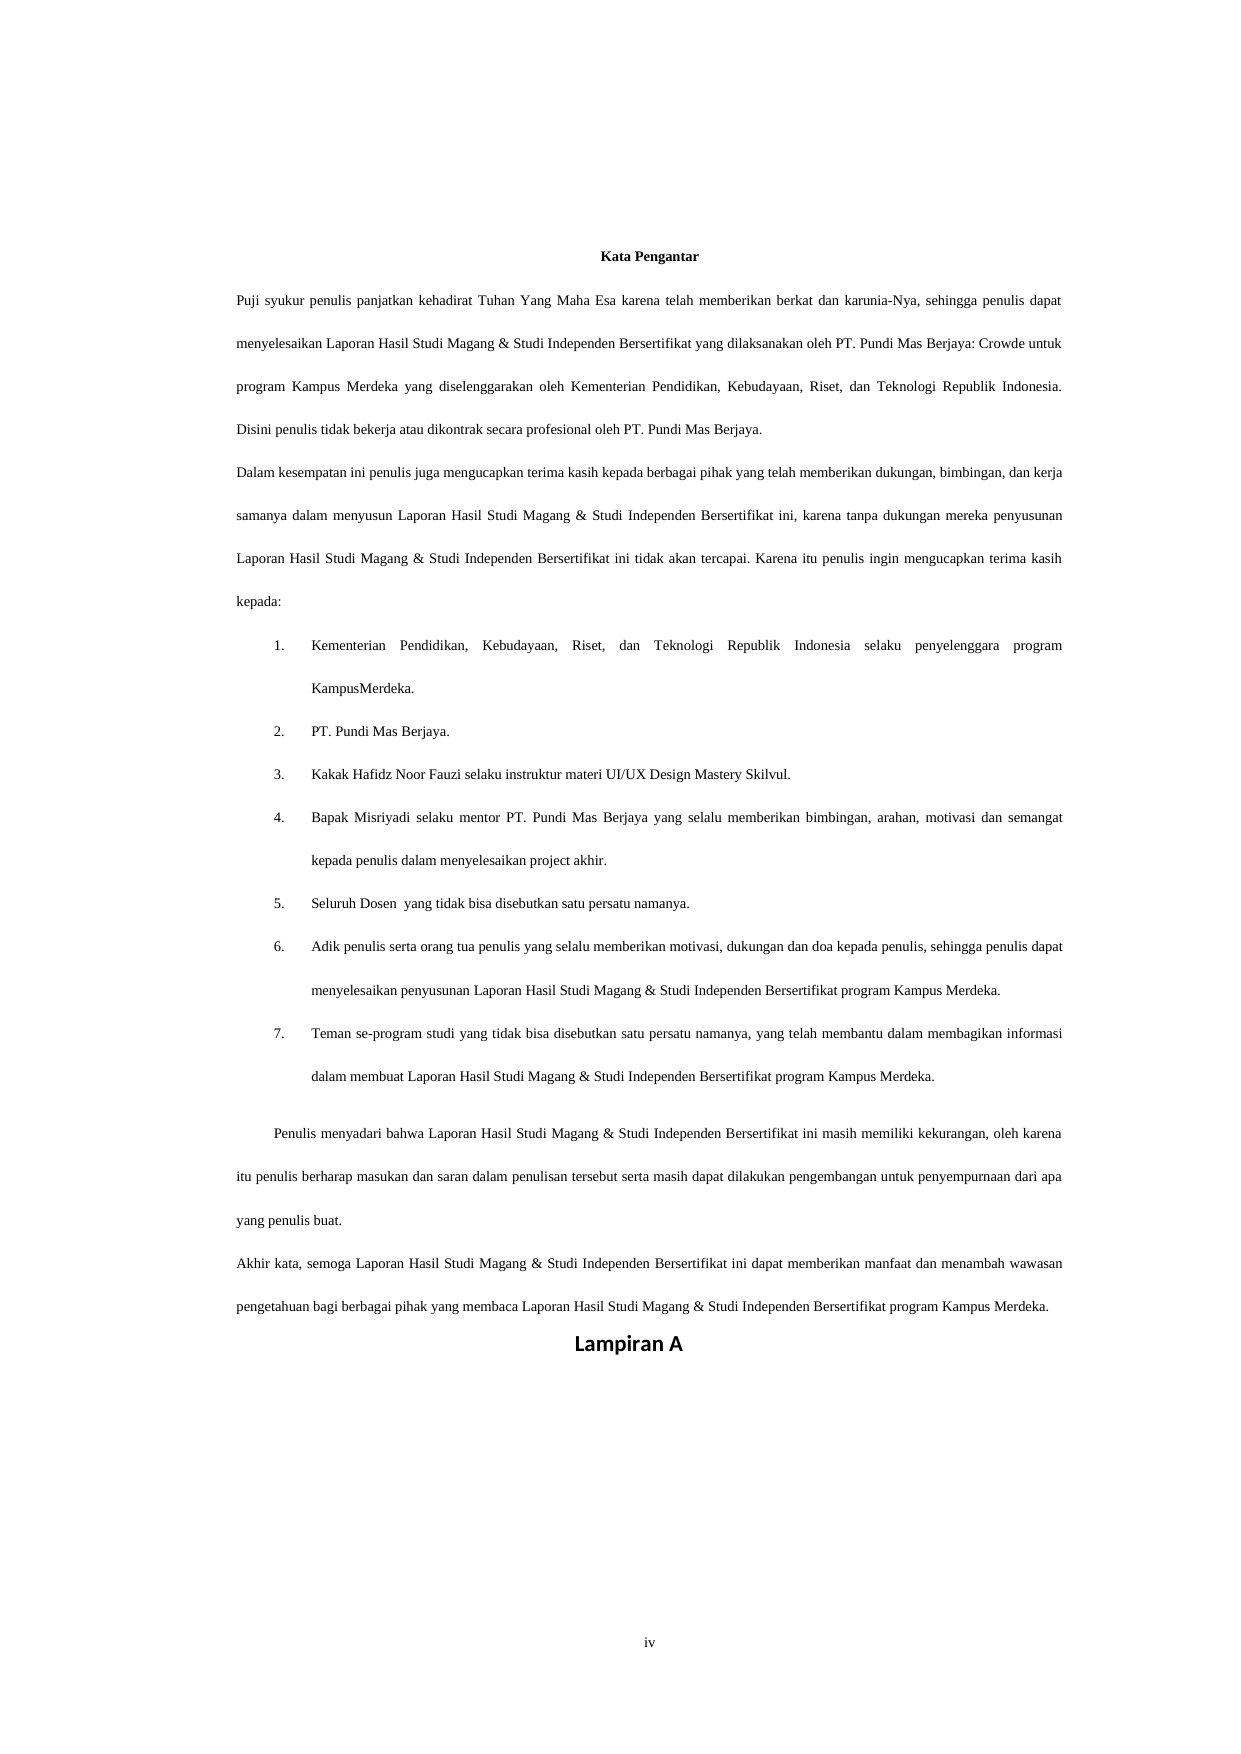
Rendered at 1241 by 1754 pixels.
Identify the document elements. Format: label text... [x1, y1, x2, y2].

list Kementerian Pendidikan, Kebudayaan, Riset, dan Teknologi Republik Indonesia selaku penyelenggara program KampusMerdeka. [273, 624, 1063, 696]
list Seluruh Dosen yang tidak bisa disebutkan satu persatu namanya. [273, 883, 1063, 912]
text Penulis menyadari bahwa Laporan Hasil Studi Magang & Studi Independen Bersertifikat ini masih memiliki kekurangan, oleh karena itu penulis berharap masukan dan saran dalam penulisan tersebut serta masih dapat dilakukan pengembangan untuk penyempurnaan dari apa yang penulis buat. [236, 1113, 1063, 1228]
list Teman se-program studi yang tidak bisa disebutkan satu persatu namanya, yang telah membantu dalam membagikan informasi dalam membuat Laporan Hasil Studi Magang & Studi Independen Bersertifikat program Kampus Merdeka. [273, 1012, 1063, 1084]
list Bapak Misriyadi selaku mentor PT. Pundi Mas Berjaya yang selalu memberikan bimbingan, arahan, motivasi dan semangat kepada penulis dalam menyelesaikan project akhir. [273, 797, 1063, 869]
subtitle Kata Pengantar [236, 236, 1063, 265]
list Adik penulis serta orang tua penulis yang selalu memberikan motivasi, dukungan dan doa kepada penulis, sehingga penulis dapat menyelesaikan penyusunan Laporan Hasil Studi Magang & Studi Independen Bersertifikat program Kampus Merdeka. [273, 926, 1063, 998]
text Akhir kata, semoga Laporan Hasil Studi Magang & Studi Independen Bersertifikat ini dapat memberikan manfaat dan menambah wawasan pengetahuan bagi berbagai pihak yang membaca Laporan Hasil Studi Magang & Studi Independen Bersertifikat program Kampus Merdeka. [236, 1242, 1063, 1314]
text Dalam kesempatan ini penulis juga mengucapkan terima kasih kepada berbagai pihak yang telah memberikan dukungan, bimbingan, dan kerja samanya dalam menyusun Laporan Hasil Studi Magang & Studi Independen Bersertifikat ini, karena tanpa dukungan mereka penyusunan Laporan Hasil Studi Magang & Studi Independen Bersertifikat ini tidak akan tercapai. Karena itu penulis ingin mengucapkan terima kasih kepada: [236, 452, 1063, 610]
list PT. Pundi Mas Berjaya. [273, 711, 1063, 739]
list Kakak Hafidz Noor Fauzi selaku instruktur materi UI/UX Design Mastery Skilvul. [273, 754, 1063, 782]
text Puji syukur penulis panjatkan kehadirat Tuhan Yang Maha Esa karena telah memberikan berkat dan karunia-Nya, sehingga penulis dapat menyelesaikan Laporan Hasil Studi Magang & Studi Independen Bersertifikat yang dilaksanakan oleh PT. Pundi Mas Berjaya: Crowde untuk program Kampus Merdeka yang diselenggarakan oleh Kementerian Pendidikan, Kebudayaan, Riset, dan Teknologi Republik Indonesia. Disini penulis tidak bekerja atau dikontrak secara profesional oleh PT. Pundi Mas Berjaya. [236, 279, 1063, 437]
